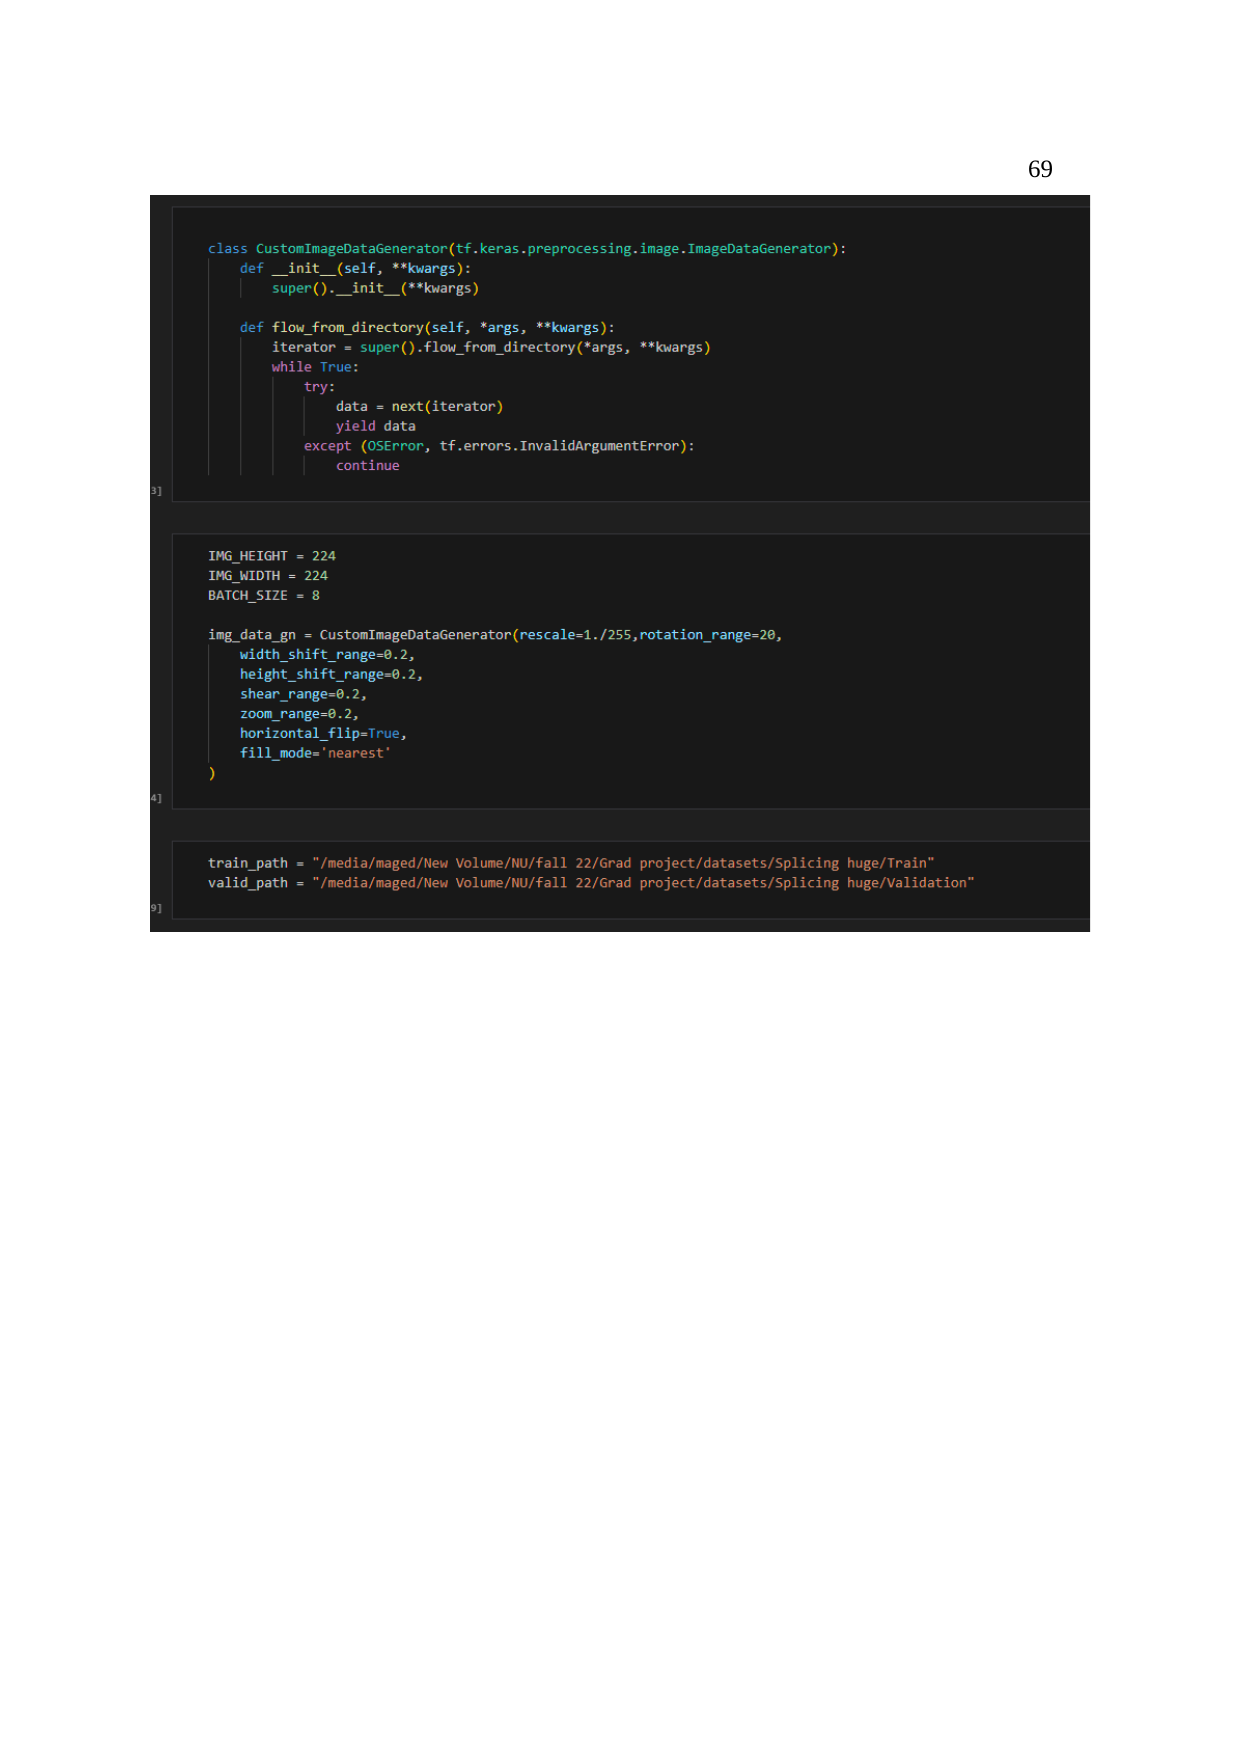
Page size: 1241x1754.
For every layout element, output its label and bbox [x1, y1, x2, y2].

picture [150, 195, 1091, 932]
